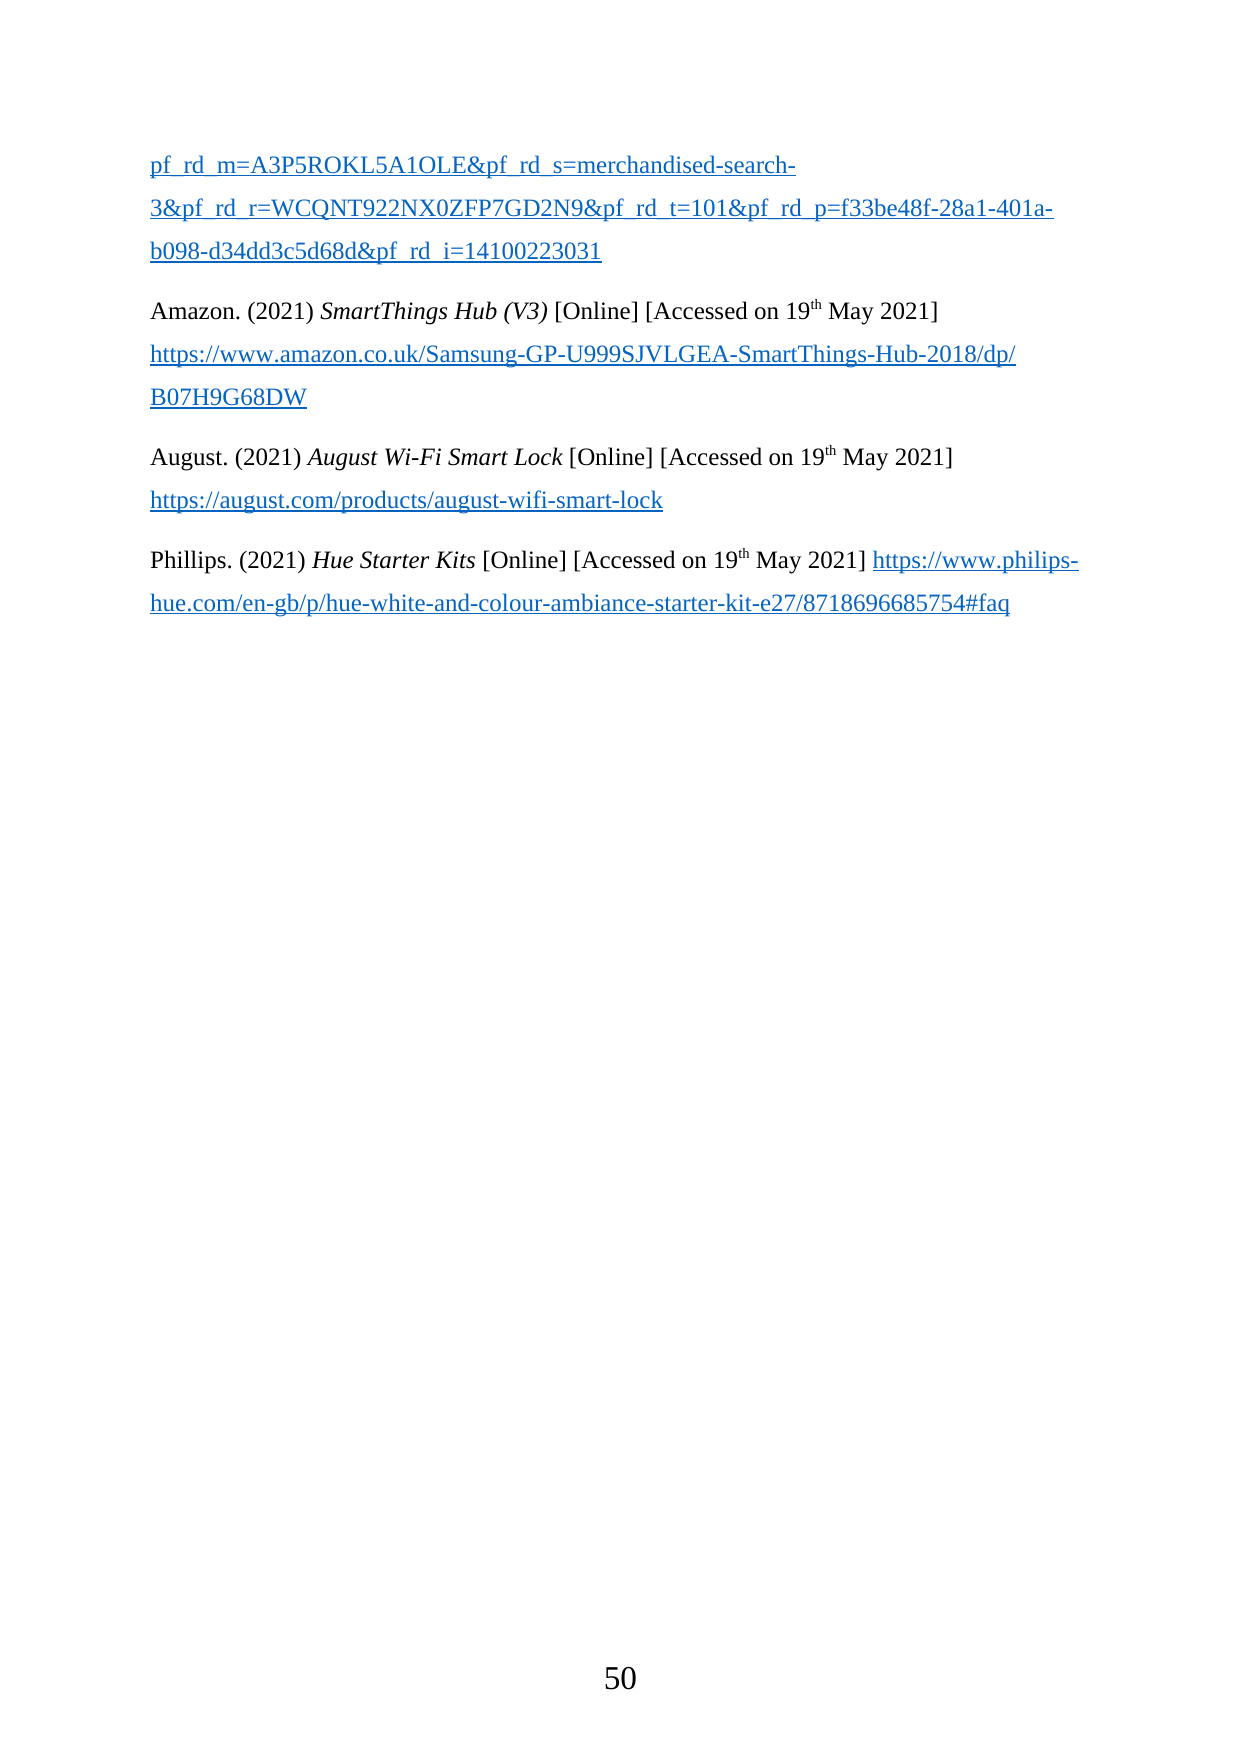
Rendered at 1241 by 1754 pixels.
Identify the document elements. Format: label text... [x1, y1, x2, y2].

text Phillips. (2021) Hue Starter Kits [Online] [Accessed on 19th May 2021] https://www.philips-hue.com/en-gb/p/hue-white-and-colour-ambiance-starter-kit-e27/8718696685754#faq [150, 545, 1090, 617]
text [150, 150, 1090, 265]
text Amazon. (2021) SmartThings Hub (V3) [Online] [Accessed on 19th May 2021] https://www.amazon.co.uk/Samsung-GP-U999SJVLGEA-SmartThings-Hub-2018/dp/B07H9G68DW [150, 296, 1090, 411]
text August. (2021) August Wi-Fi Smart Lock [Online] [Accessed on 19th May 2021] https://august.com/products/august-wifi-smart-lock [150, 442, 1090, 514]
